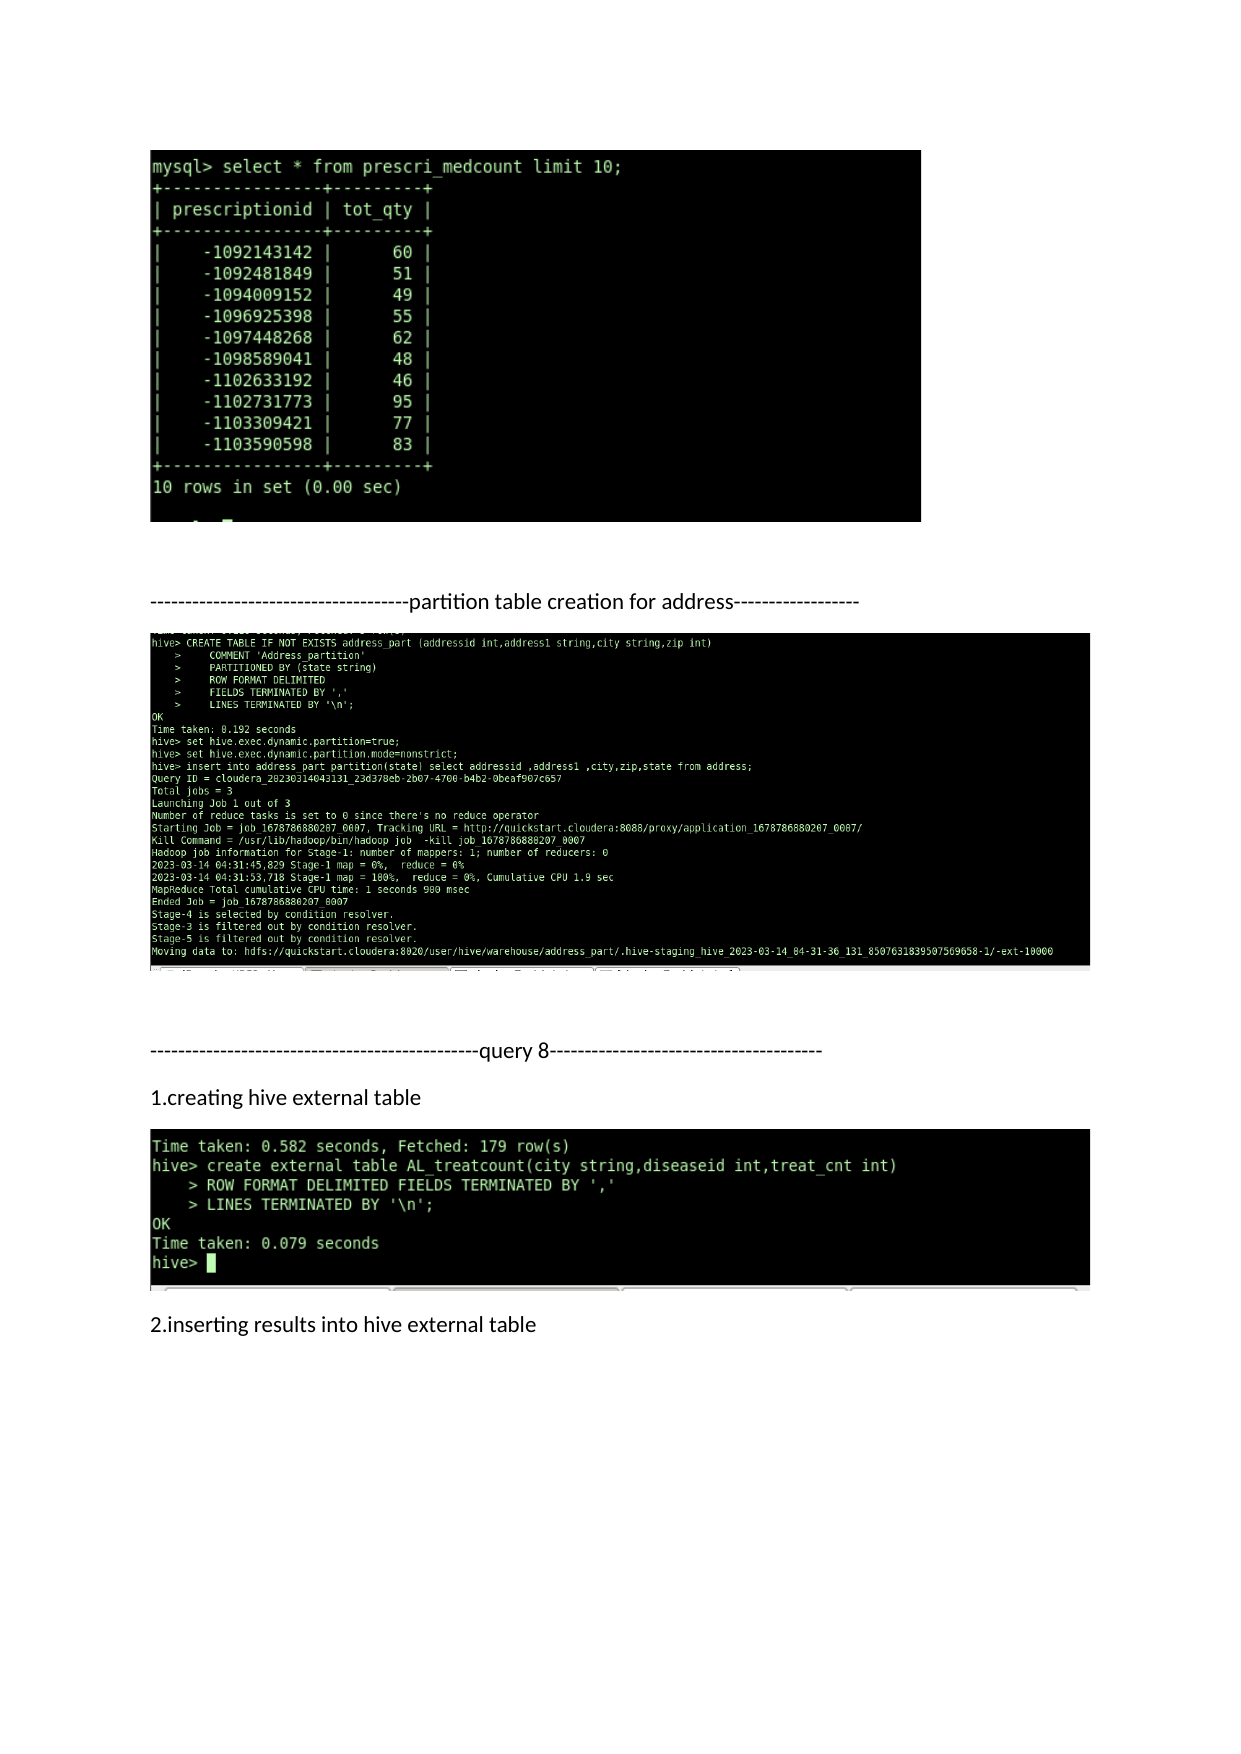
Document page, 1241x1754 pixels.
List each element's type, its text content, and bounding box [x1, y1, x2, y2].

picture [150, 1129, 1091, 1291]
text 1.creating hive external table [150, 1083, 1090, 1111]
picture [150, 633, 1091, 971]
text -------------------------------------partition table creation for address------------------ [150, 587, 1090, 615]
text -----------------------------------------------query 8--------------------------------------- [150, 1036, 1090, 1064]
picture [150, 150, 922, 522]
text 2.inserting results into hive external table [150, 1310, 1090, 1338]
